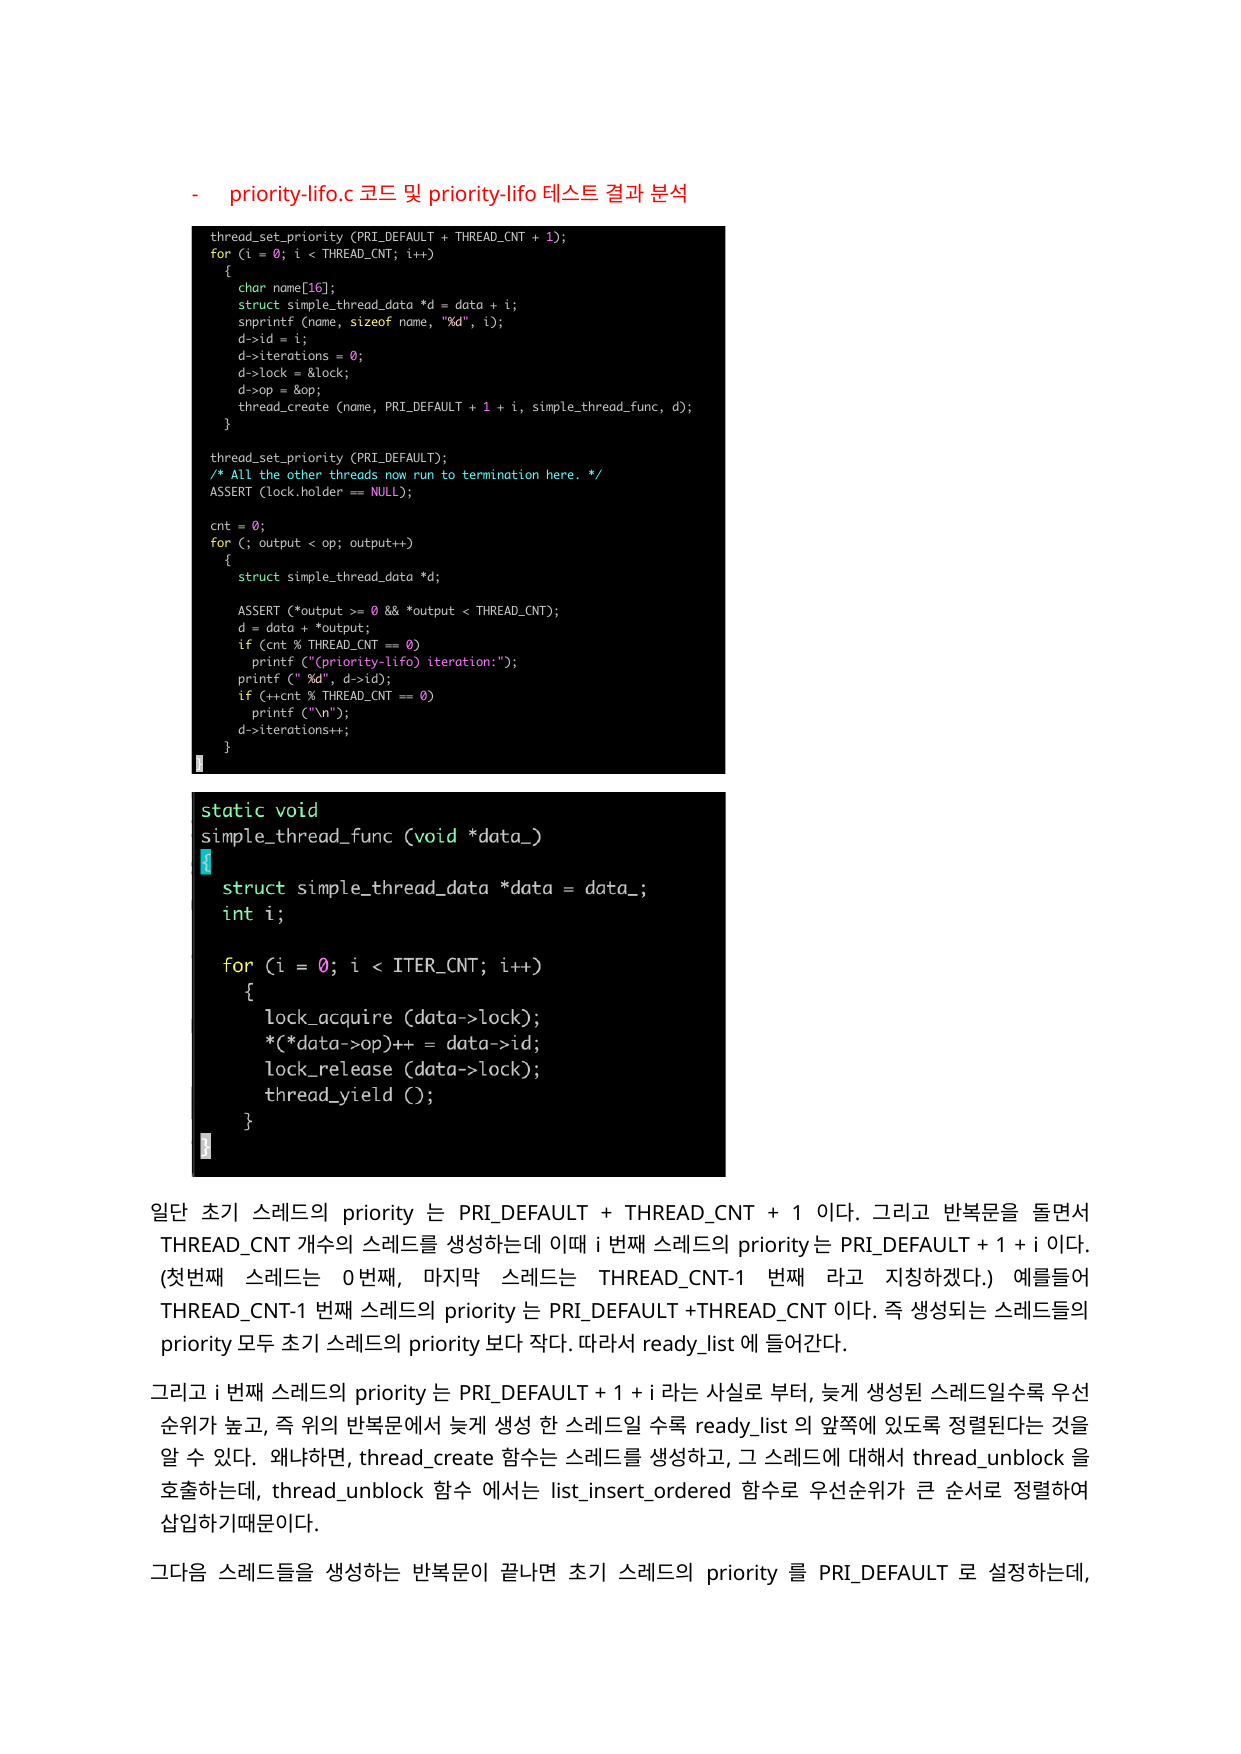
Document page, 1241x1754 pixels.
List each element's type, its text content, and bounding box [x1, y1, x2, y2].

list priority-lifo.c 코드 및 priority-lifo 테스트 결과 분석 [192, 177, 1090, 207]
picture [191, 226, 726, 774]
text 일단 초기 스레드의 priority 는 PRI_DEFAULT + THREAD_CNT + 1 이다. 그리고 반복문을 돌면서THREAD_CNT 개수의 스레드를 생성하는데 이때 i 번째 스레드의 priority는 PRI_DEFAULT + 1 + i 이다. (첫번째 스레드는 0번째, 마지막 스레드는 THREAD_CNT-1 번째 라고 지칭하겠다.) 예를들어 THREAD_CNT-1 번째 스레드의 priority 는 PRI_DEFAULT +THREAD_CNT 이다. 즉 생성되는 스레드들의 priority 모두 초기 스레드의 priority 보다 작다. 따라서 ready_list 에 들어간다. [150, 1196, 1090, 1357]
text 그리고 i 번째 스레드의 priority 는 PRI_DEFAULT + 1 + i 라는 사실로 부터, 늦게 생성된 스레드일수록 우선 순위가 높고, 즉 위의 반복문에서 늦게 생성 한 스레드일 수록 ready_list 의 앞쪽에 있도록 정렬된다는 것을 알 수 있다. 왜냐하면, thread_create 함수는 스레드를 생성하고, 그 스레드에 대해서 thread_unblock 을 호출하는데, thread_unblock 함수 에서는 list_insert_ordered 함수로 우선순위가 큰 순서로 정렬하여 삽입하기때문이다. [150, 1376, 1090, 1537]
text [150, 1556, 1090, 1587]
picture [191, 792, 726, 1177]
